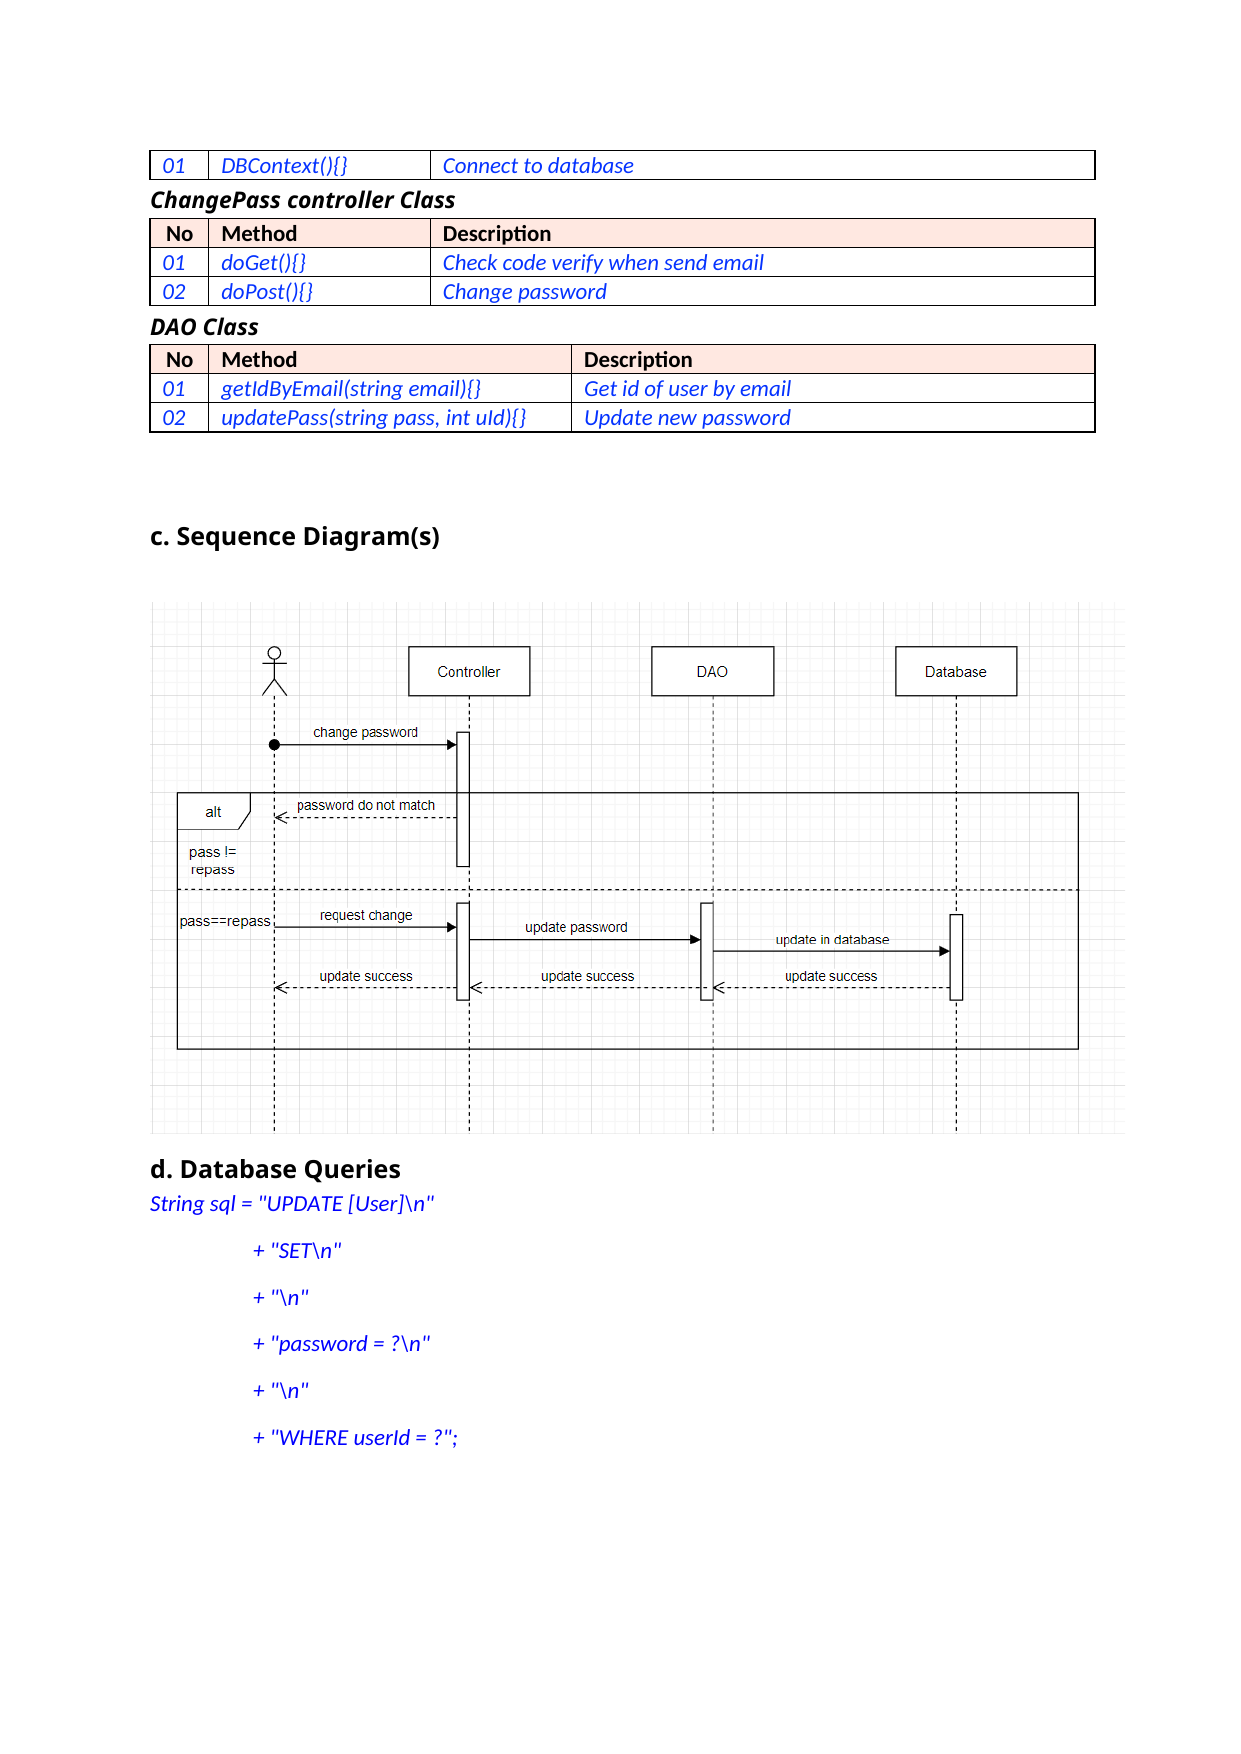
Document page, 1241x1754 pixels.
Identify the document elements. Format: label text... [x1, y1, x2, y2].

table_header Description [431, 219, 1094, 247]
table_cell Check code verify when send email [431, 248, 1094, 276]
table_cell Change password [431, 277, 1094, 305]
table_header Method [209, 345, 571, 373]
table_cell 01 [151, 374, 208, 402]
table_cell getIdByEmail(string email){} [209, 374, 571, 402]
subtitle ChangePass controller Class [150, 184, 1093, 216]
text + "\n" [150, 1283, 1093, 1311]
table_cell doPost(){} [209, 277, 430, 305]
table_cell 01 [151, 151, 208, 179]
table_cell doGet(){} [209, 248, 430, 276]
text + "password = ?\n" [150, 1329, 1093, 1358]
subtitle DAO Class [150, 310, 1093, 342]
picture [150, 602, 1125, 1134]
text + "\n" [150, 1376, 1093, 1404]
table_cell 02 [151, 277, 208, 305]
text + "SET\n" [150, 1236, 1093, 1264]
table_cell updatePass(string pass, int uId){} [209, 403, 571, 431]
table_cell Connect to database [431, 151, 1094, 179]
text + "WHERE userId = ?"; [150, 1423, 1093, 1451]
table_cell 01 [151, 248, 208, 276]
table_cell 02 [151, 403, 208, 431]
table_cell Get id of user by email [572, 374, 1094, 402]
text String sql = "UPDATE [User]\n" [150, 1189, 1093, 1217]
table_header No [151, 219, 208, 247]
subtitle c. Sequence Diagram(s) [150, 518, 1093, 552]
table_header No [151, 345, 208, 373]
subtitle d. Database Queries [150, 1152, 1093, 1186]
table_header Description [572, 345, 1094, 373]
table_cell Update new password [572, 403, 1094, 431]
table_cell DBContext(){} [209, 151, 430, 179]
table_header Method [209, 219, 430, 247]
